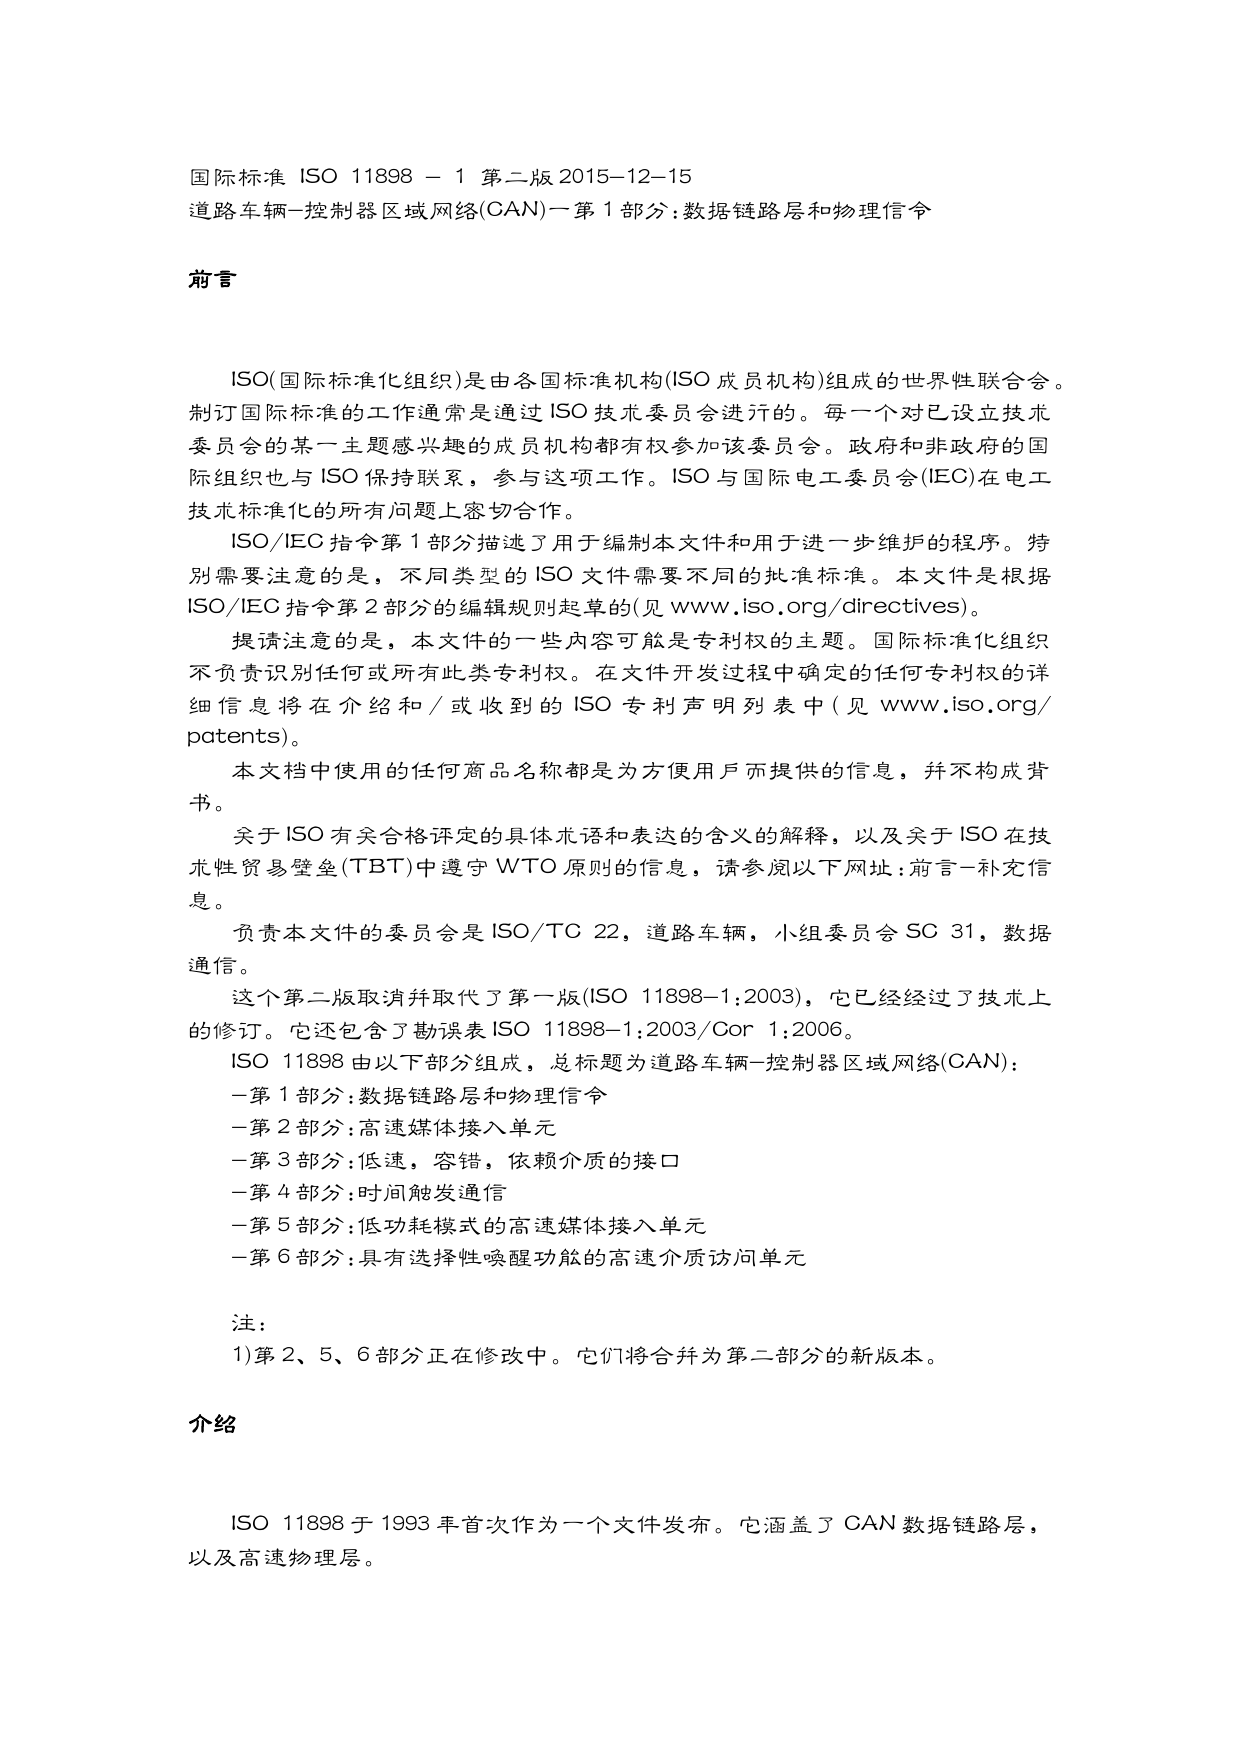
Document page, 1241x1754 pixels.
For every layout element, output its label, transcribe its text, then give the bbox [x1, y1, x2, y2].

text -第3部分:低速，容错，依赖介质的接口 [187, 1144, 1053, 1177]
text 道路车辆-控制器区域网络(CAN)一第1部分:数据链路层和物理信令 [187, 194, 1053, 227]
text ISO(国际标准化组织)是由各国标准机构(ISO成员机构)组成的世界性联合会。制订国际标准的工作通常是通过ISO技术委员会进行的。每一个对已设立技术委员会的某一主题感兴趣的成员机构都有权参加该委员会。政府和非政府的国际组织也与ISO保持联系，参与这项工作。ISO与国际电工委员会(IEC)在电工技术标准化的所有问题上密切合作。 [187, 364, 1053, 527]
text 1)第2、5、6部分正在修改中。它们将合并为第二部分的新版本。 [187, 1339, 1053, 1372]
subtitle 介绍 [187, 1407, 1053, 1440]
text 提请注意的是，本文件的一些内容可能是专利权的主题。国际标准化组织不负责识别任何或所有此类专利权。在文件开发过程中确定的任何专利权的详细信息将在介绍和/或收到的ISO专利声明列表中(见www.iso.org/patents)。 [187, 624, 1053, 754]
text ISO 11898由以下部分组成，总标题为道路车辆-控制器区域网络(CAN): [187, 1047, 1053, 1079]
text 负责本文件的委员会是ISO/TC 22，道路车辆，小组委员会SC 31，数据通信。 [187, 917, 1053, 982]
text -第1部分:数据链路层和物理信令 [187, 1079, 1053, 1112]
text 国际标准 ISO 11898 - 1 第二版2015-12-15 [187, 162, 1053, 194]
text ISO 11898于1993年首次作为一个文件发布。它涵盖了CAN数据链路层，以及高速物理层。 [187, 1509, 1053, 1574]
text ISO/IEC指令第1部分描述了用于编制本文件和用于进一步维护的程序。特别需要注意的是，不同类型的ISO文件需要不同的批准标准。本文件是根据ISO/IEC指令第2部分的编辑规则起草的(见www.iso.org/directives)。 [187, 527, 1053, 624]
text -第2部分:高速媒体接入单元 [187, 1112, 1053, 1144]
text 本文档中使用的任何商品名称都是为方便用户而提供的信息，并不构成背书。 [187, 754, 1053, 819]
text -第4部分:时间触发通信 [187, 1177, 1053, 1209]
text 注： [187, 1307, 1053, 1339]
text -第6部分:具有选择性唤醒功能的高速介质访问单元 [187, 1242, 1053, 1274]
text 这个第二版取消并取代了第一版(ISO 11898-1:2003)，它已经经过了技术上的修订。它还包含了勘误表ISO 11898-1:2003/Cor 1:2006。 [187, 982, 1053, 1047]
text -第5部分:低功耗模式的高速媒体接入单元 [187, 1209, 1053, 1242]
text 关于ISO有关合格评定的具体术语和表达的含义的解释，以及关于ISO在技术性贸易壁垒(TBT)中遵守WTO原则的信息，请参阅以下网址:前言-补充信息。 [187, 819, 1053, 917]
subtitle 前言 [187, 262, 1053, 295]
